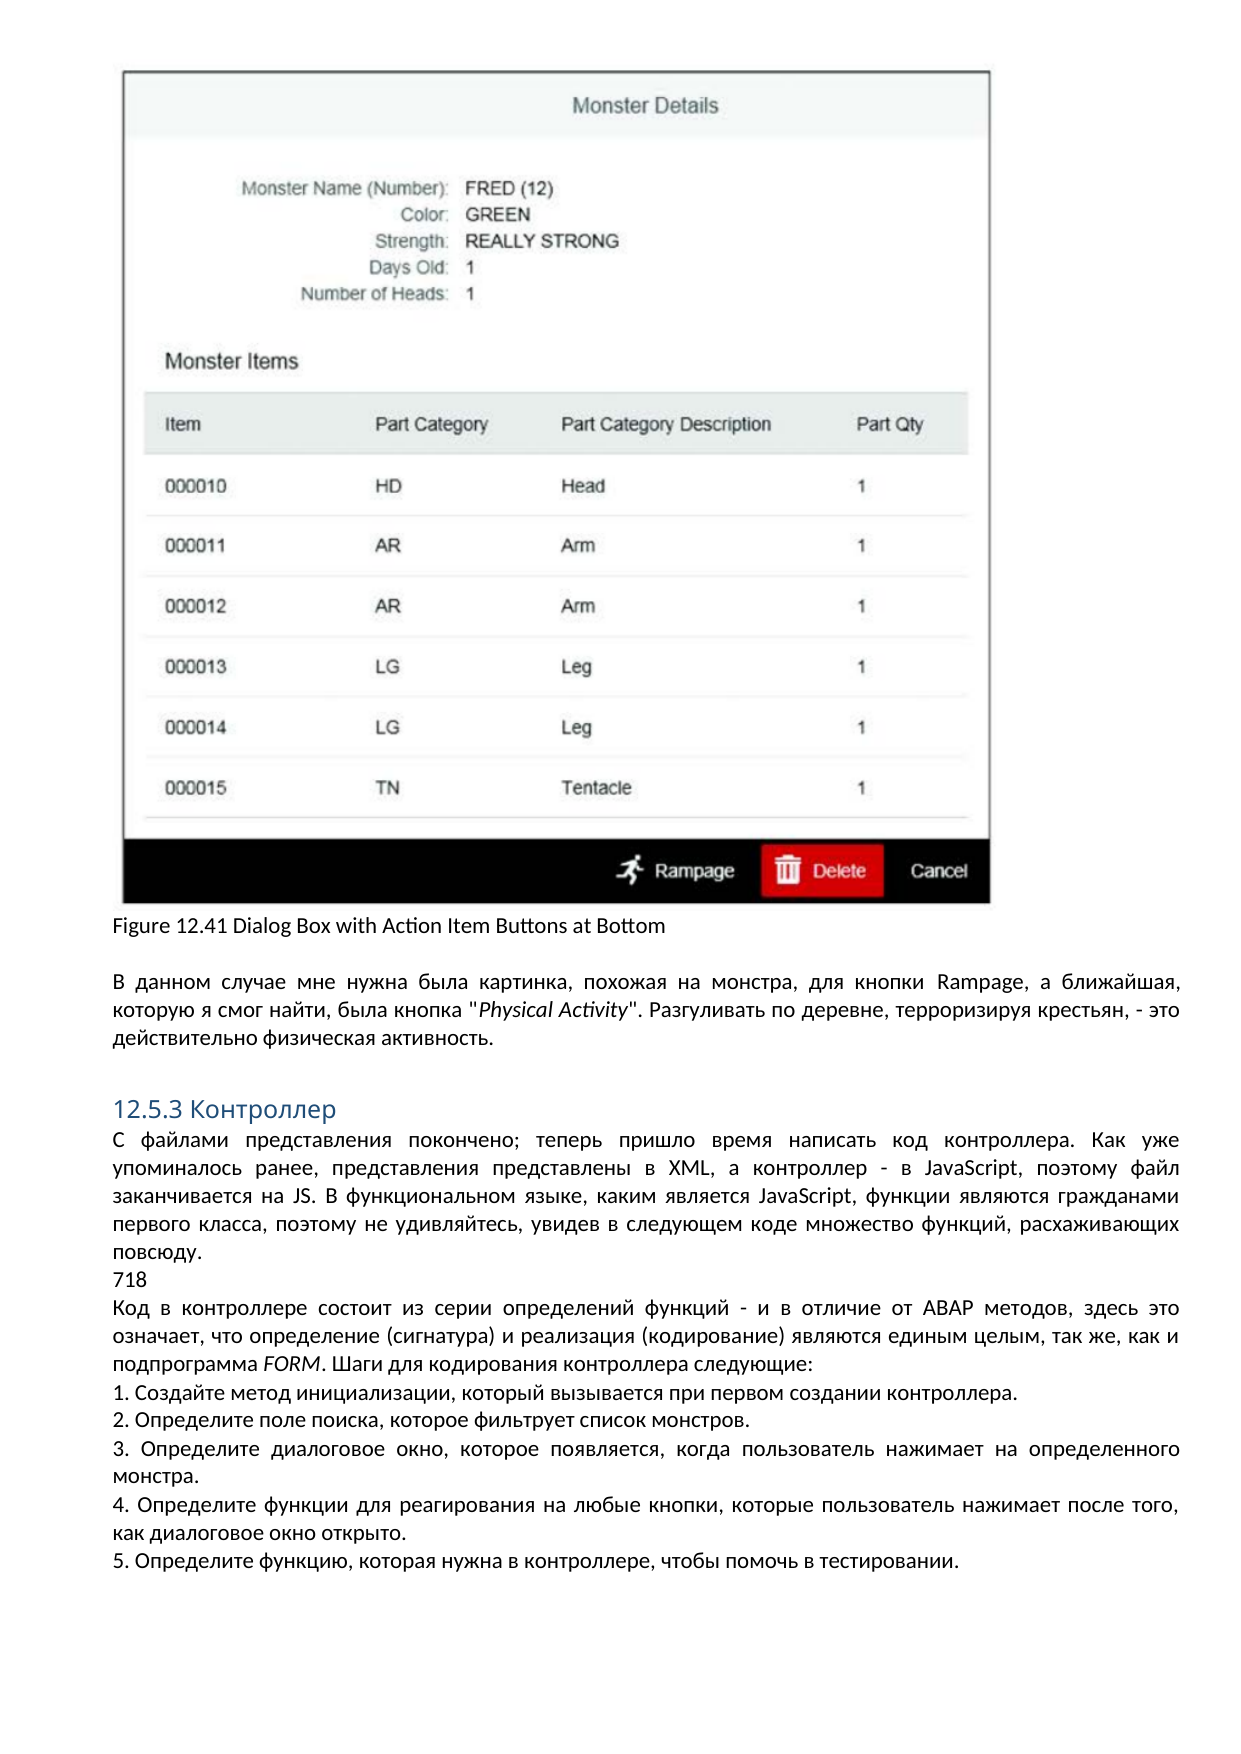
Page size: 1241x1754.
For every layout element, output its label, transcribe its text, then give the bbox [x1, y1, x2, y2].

text 718 [112, 1266, 1181, 1293]
text Figure 12.41 Dialog Box with Action Item Buttons at Bottom [112, 911, 1181, 939]
text 4. Определите функции для реагирования на любые кнопки, которые пользователь нажимает после того, как диалоговое окно открыто. [112, 1490, 1181, 1546]
text 1. Создайте метод инициализации, который вызывается при первом создании контроллера. [112, 1378, 1181, 1406]
text 2. Определите поле поиска, которое фильтрует список монстров. [112, 1406, 1181, 1434]
picture [112, 59, 1087, 911]
text В данном случае мне нужна была картинка, похожая на монстра, для кнопки Rampage, а ближайшая, которую я смог найти, была кнопка "Physical Activity". Разгуливать по деревне, терроризируя крестьян, - это действительно физическая активность. [112, 967, 1181, 1051]
text 5. Определите функцию, которая нужна в контроллере, чтобы помочь в тестировании. [112, 1546, 1181, 1574]
text С файлами представления покончено; теперь пришло время написать код контроллера. Как уже упоминалось ранее, представления представлены в XML, а контроллер - в JavaScript, поэтому файл заканчивается на JS. В функциональном языке, каким является JavaScript, функции являются гражданами первого класса, поэтому не удивляйтесь, увидев в следующем коде множество функций, расхаживающих повсюду. [112, 1125, 1181, 1266]
text Код в контроллере состоит из серии определений функций - и в отличие от ABAP методов, здесь это означает, что определение (сигнатура) и реализация (кодирование) являются единым целым, так же, как и подпрограмма FORM. Шаги для кодирования контроллера следующие: [112, 1293, 1181, 1378]
subtitle 12.5.3 Контроллер [112, 1091, 1181, 1125]
text 3. Определите диалоговое окно, которое появляется, когда пользователь нажимает на определенного монстра. [112, 1434, 1181, 1490]
